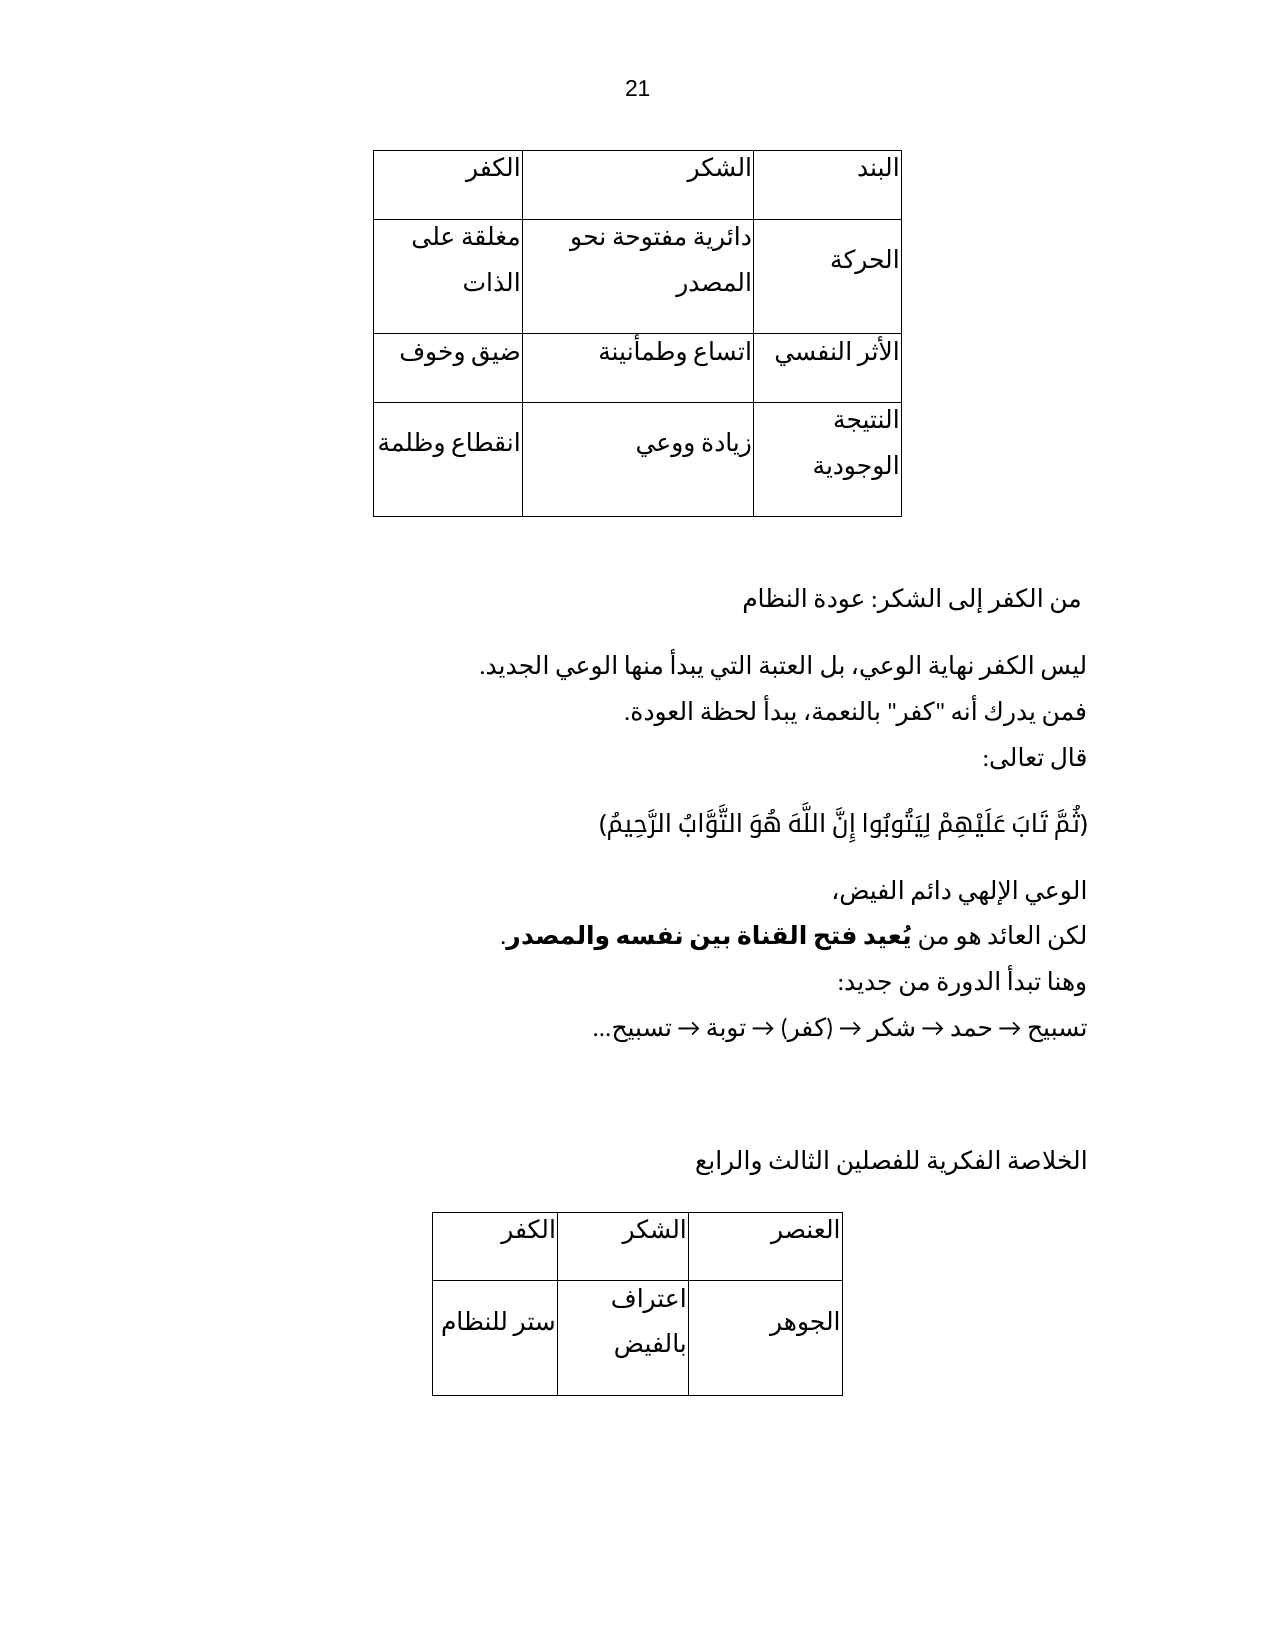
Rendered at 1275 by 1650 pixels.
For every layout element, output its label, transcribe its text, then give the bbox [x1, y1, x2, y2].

text الخلاصة الفكرية للفصلين الثالث والرابع [187, 1145, 1087, 1176]
table_header العنصر [689, 1213, 842, 1280]
table_header الشكر [523, 151, 753, 219]
table_header البند [754, 151, 901, 219]
text ﴿ثُمَّ تَابَ عَلَيْهِمْ لِيَتُوبُوا إِنَّ اللَّهَ هُوَ التَّوَّابُ الرَّحِيمُ﴾ [187, 808, 1087, 839]
table_cell اتساع وطمأنينة [523, 334, 753, 402]
text الوعي الإلهي دائم الفيض، لكن العائد هو من يُعيد فتح القناة بين نفسه والمصدر. وهنا تبدأ الدورة من جديد: تسبيح → حمد → شكر → (كفر) → توبة → تسبيح... [187, 875, 1087, 1042]
text ليس الكفر نهاية الوعي، بل العتبة التي يبدأ منها الوعي الجديد. فمن يدرك أنه "كفر" بالنعمة، يبدأ لحظة العودة. قال تعالى: [187, 650, 1087, 772]
table_header الكفر [433, 1213, 557, 1280]
table_cell دائرية مفتوحة نحو المصدر [523, 220, 753, 333]
table_cell ستر للنظام [433, 1281, 557, 1395]
text من الكفر إلى الشكر: عودة النظام [187, 584, 1087, 614]
table_cell مغلقة على الذات [374, 220, 522, 333]
table_cell الجوهر [689, 1281, 842, 1395]
table_cell اعتراف بالفيض [558, 1281, 688, 1395]
table_cell ضيق وخوف [374, 334, 522, 402]
table_cell الحركة [754, 220, 901, 333]
table_cell النتيجة الوجودية [754, 403, 901, 516]
table_cell انقطاع وظلمة [374, 403, 522, 516]
table_cell زيادة ووعي [523, 403, 753, 516]
table_header الكفر [374, 151, 522, 219]
table_cell الأثر النفسي [754, 334, 901, 402]
table_header الشكر [558, 1213, 688, 1280]
